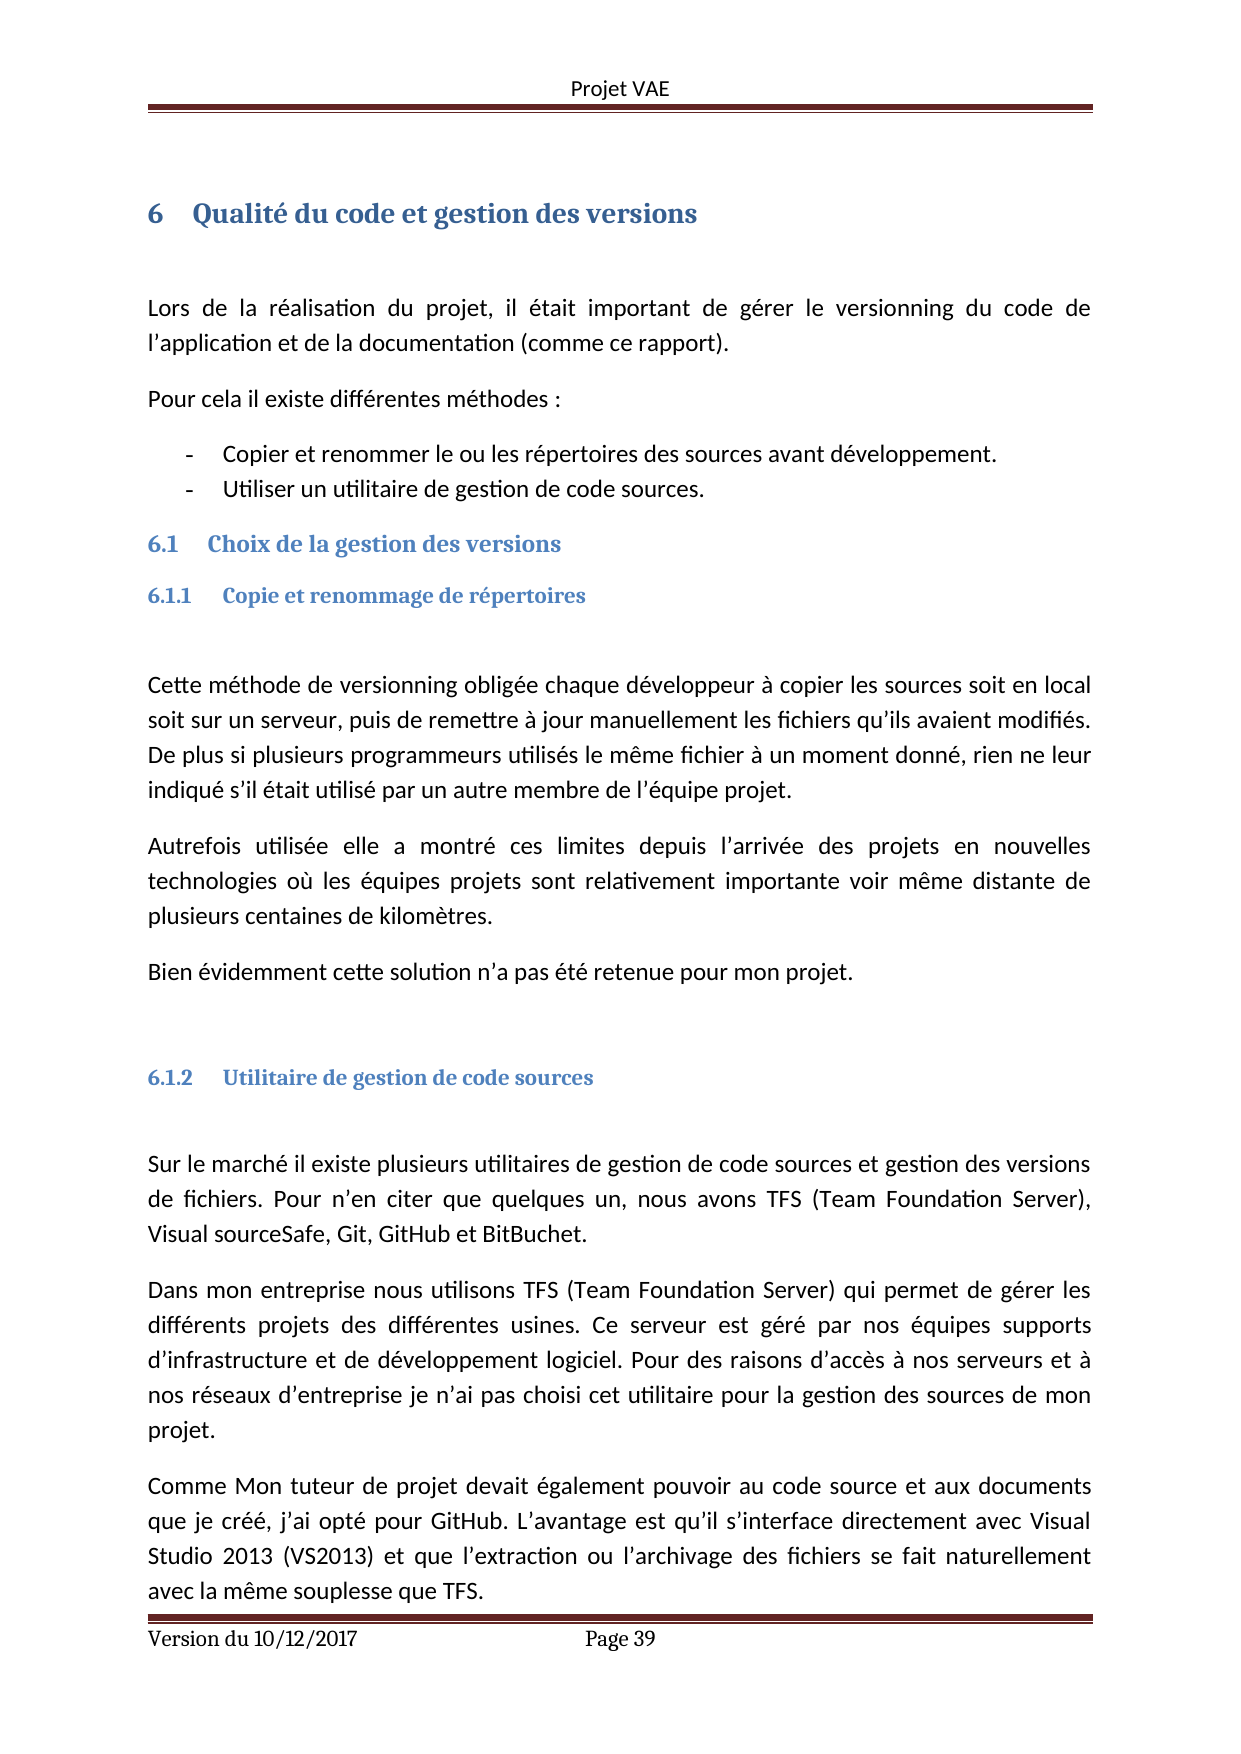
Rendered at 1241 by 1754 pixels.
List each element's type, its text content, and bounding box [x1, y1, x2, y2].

text Comme Mon tuteur de projet devait également pouvoir au code source et aux documents que je créé, j’ai opté pour GitHub. L’avantage est qu’il s’interface directement avec Visual Studio 2013 (VS2013) et que l’extraction ou l’archivage des fichiers se fait naturellement avec la même souplesse que TFS. [148, 1470, 1093, 1605]
subtitle Qualité du code et gestion des versions [148, 198, 1093, 231]
subtitle Copie et renommage de répertoires [148, 583, 1093, 610]
text Bien évidemment cette solution n’a pas été retenue pour mon projet. [148, 956, 1093, 987]
list Copier et renommer le ou les répertoires des sources avant développement. [185, 439, 1093, 469]
list Utiliser un utilitaire de gestion de code sources. [185, 474, 1093, 504]
text Sur le marché il existe plusieurs utilitaires de gestion de code sources et gestion des versions de fichiers. Pour n’en citer que quelques un, nous avons TFS (Team Foundation Server), Visual sourceSafe, Git, GitHub et BitBuchet. [148, 1148, 1093, 1249]
subtitle Utilitaire de gestion de code sources [148, 1065, 1093, 1091]
text Lors de la réalisation du projet, il était important de gérer le versionning du code de l’application et de la documentation (comme ce rapport). [148, 292, 1093, 357]
subtitle Choix de la gestion des versions [148, 529, 1093, 558]
text Dans mon entreprise nous utilisons TFS (Team Foundation Server) qui permet de gérer les différents projets des différentes usines. Ce serveur est géré par nos équipes supports d’infrastructure et de développement logiciel. Pour des raisons d’accès à nos serveurs et à nos réseaux d’entreprise je n’ai pas choisi cet utilitaire pour la gestion des sources de mon projet. [148, 1274, 1093, 1444]
text Cette méthode de versionning obligée chaque développeur à copier les sources soit en local soit sur un serveur, puis de remettre à jour manuellement les fichiers qu’ils avaient modifiés. De plus si plusieurs programmeurs utilisés le même fichier à un moment donné, rien ne leur indiqué s’il était utilisé par un autre membre de l’équipe projet. [148, 669, 1093, 805]
text Pour cela il existe différentes méthodes : [148, 383, 1093, 413]
text Autrefois utilisée elle a montré ces limites depuis l’arrivée des projets en nouvelles technologies où les équipes projets sont relativement importante voir même distante de plusieurs centaines de kilomètres. [148, 830, 1093, 931]
